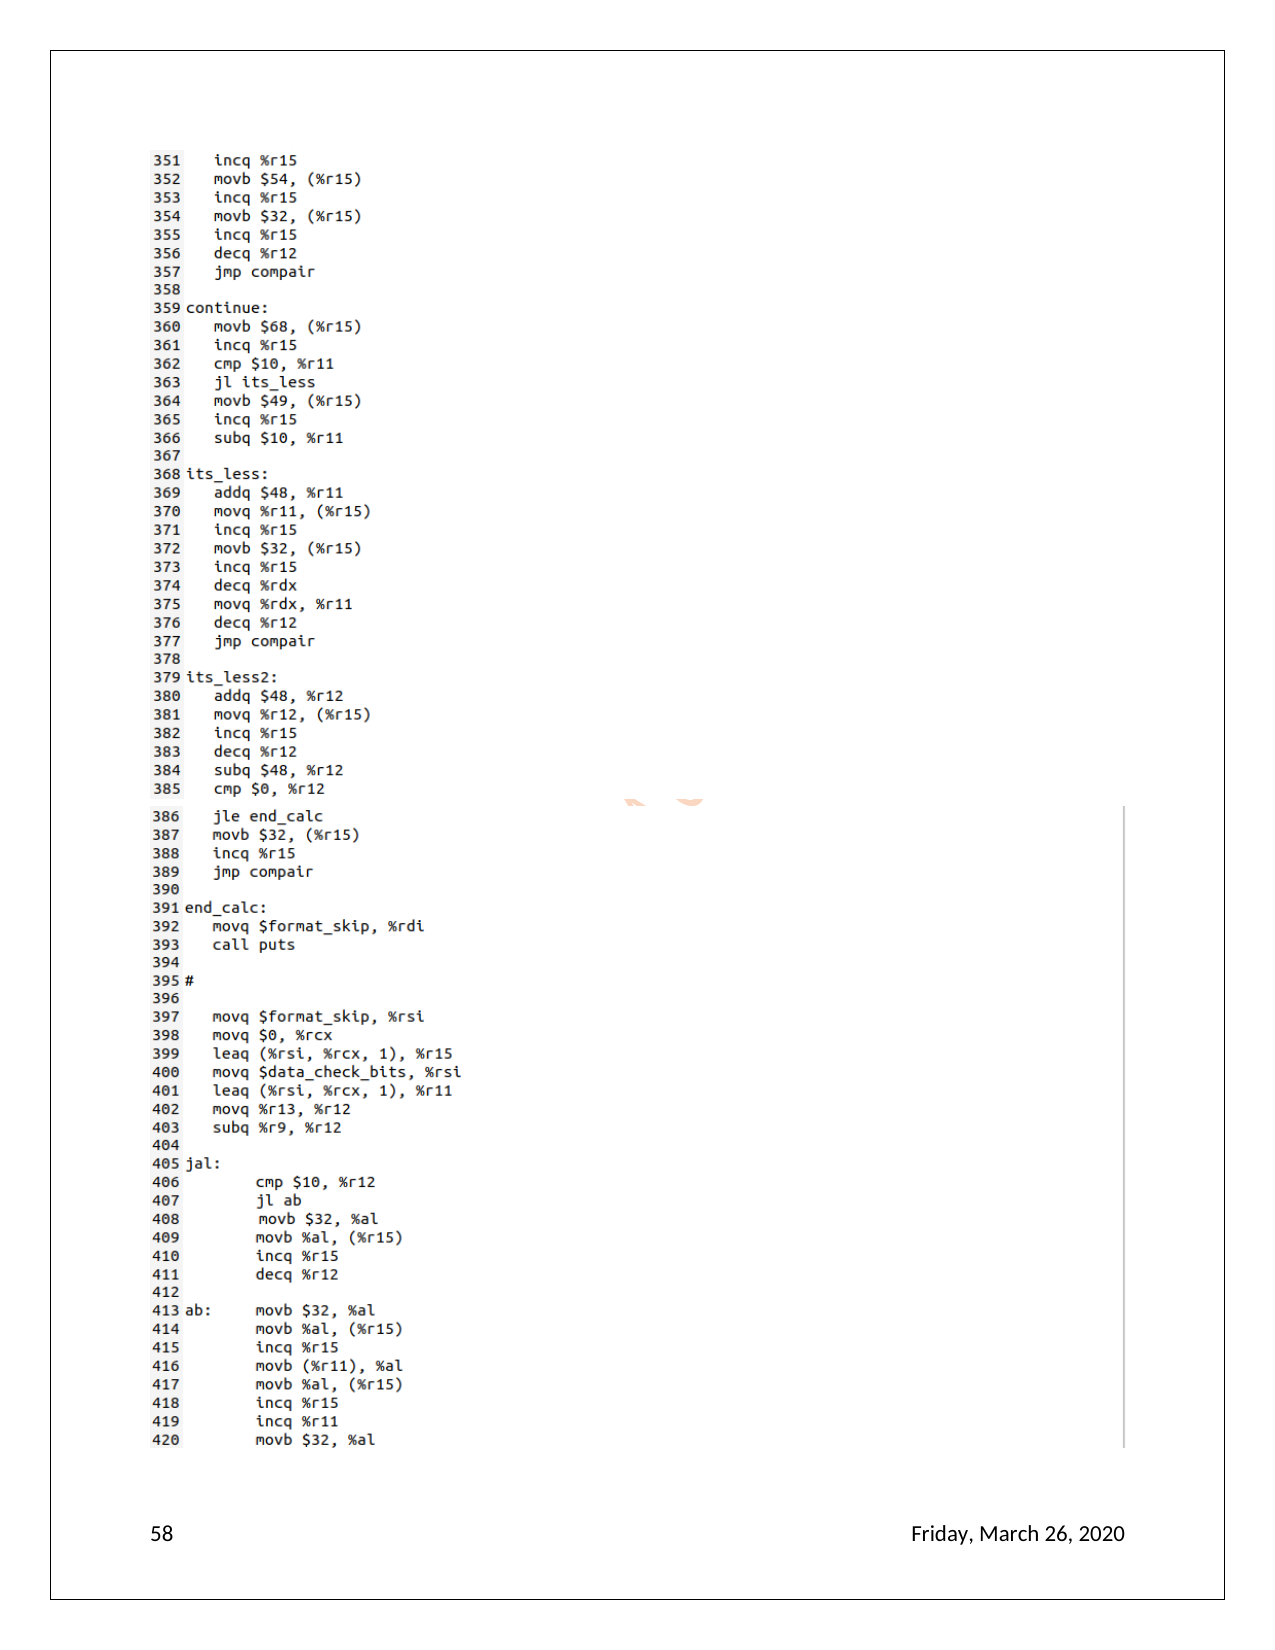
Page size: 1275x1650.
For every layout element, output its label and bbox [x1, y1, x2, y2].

picture [150, 150, 1125, 799]
picture [150, 806, 1125, 1448]
